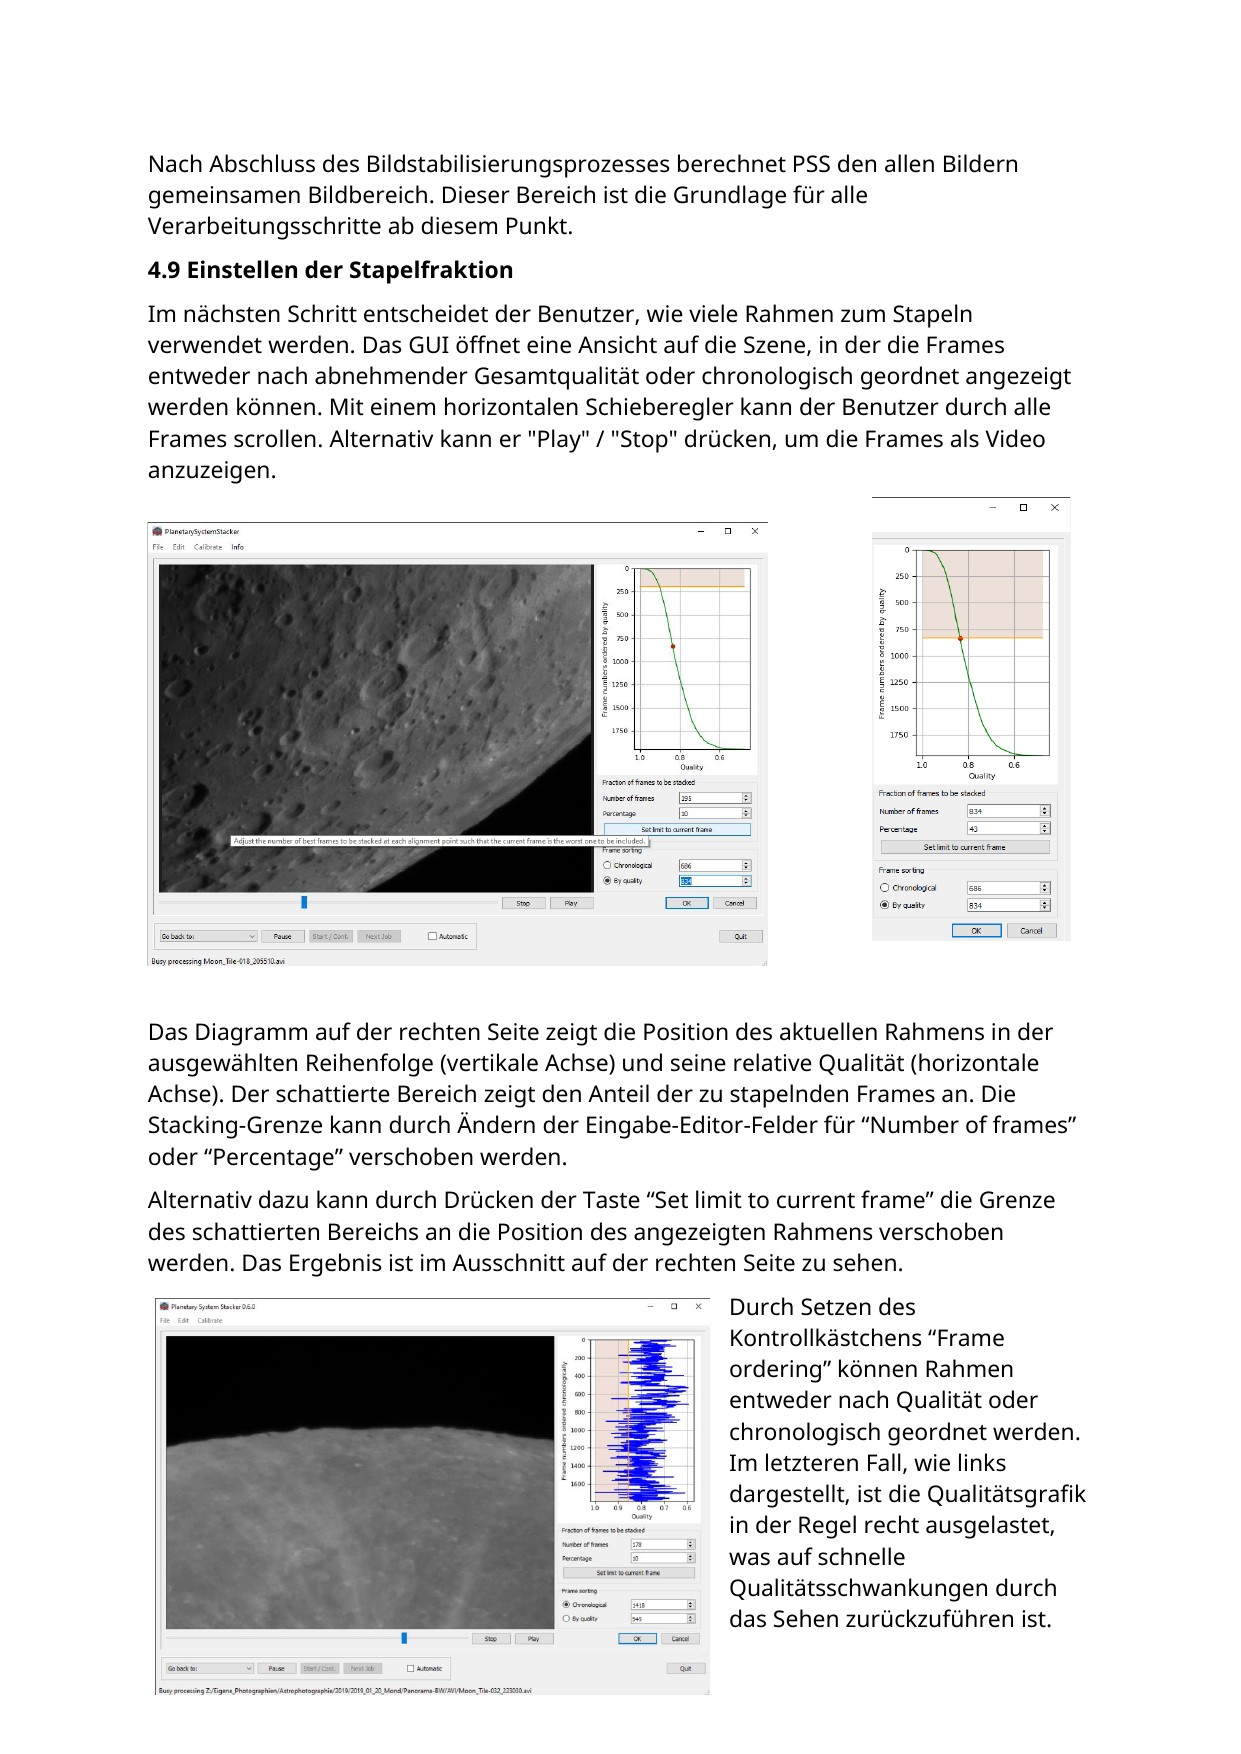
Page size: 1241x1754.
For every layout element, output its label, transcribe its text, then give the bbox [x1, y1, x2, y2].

table_header [136, 498, 851, 991]
text Im nächsten Schritt entscheidet der Benutzer, wie viele Rahmen zum Stapeln verwendet werden. Das GUI öffnet eine Ansicht auf die Szene, in der die Frames entweder nach abnehmender Gesamtqualität oder chronologisch geordnet angezeigt werden können. Mit einem horizontalen Schieberegler kann der Benutzer durch alle Frames scrollen. Alternativ kann er "Play" / "Stop" drücken, um die Frames als Video anzuzeigen. [148, 298, 1093, 485]
text Durch Setzen des Kontrollkästchens “Frame ordering” können Rahmen entweder nach Qualität oder chronologisch geordnet werden. Im letzteren Fall, wie links dargestellt, ist die Qualitätsgrafik in der Regel recht ausgelastet, was auf schnelle Qualitätsschwankungen durch das Sehen zurückzuführen ist. [148, 1291, 1093, 1634]
text 4.9 Einstellen der Stapelfraktion [148, 254, 1093, 285]
text Alternativ dazu kann durch Drücken der Taste “Set limit to current frame” die Grenze des schattierten Bereichs an die Position des angezeigten Rahmens verschoben werden. Das Ergebnis ist im Ausschnitt auf der rechten Seite zu sehen. [148, 1184, 1093, 1278]
text Das Diagramm auf der rechten Seite zeigt die Position des aktuellen Rahmens in der ausgewählten Reihenfolge (vertikale Achse) und seine relative Qualität (horizontale Achse). Der schattierte Bereich zeigt den Anteil der zu stapelnden Frames an. Die Stacking-Grenze kann durch Ändern der Eingabe-Editor-Felder für “Number of frames” oder “Percentage” verschoben werden. [148, 1016, 1093, 1172]
text Nach Abschluss des Bildstabilisierungsprozesses berechnet PSS den allen Bildern gemeinsamen Bildbereich. Dieser Bereich ist die Grundlage für alle Verarbeitungsschritte ab diesem Punkt. [148, 148, 1093, 241]
table_header [851, 498, 1081, 991]
